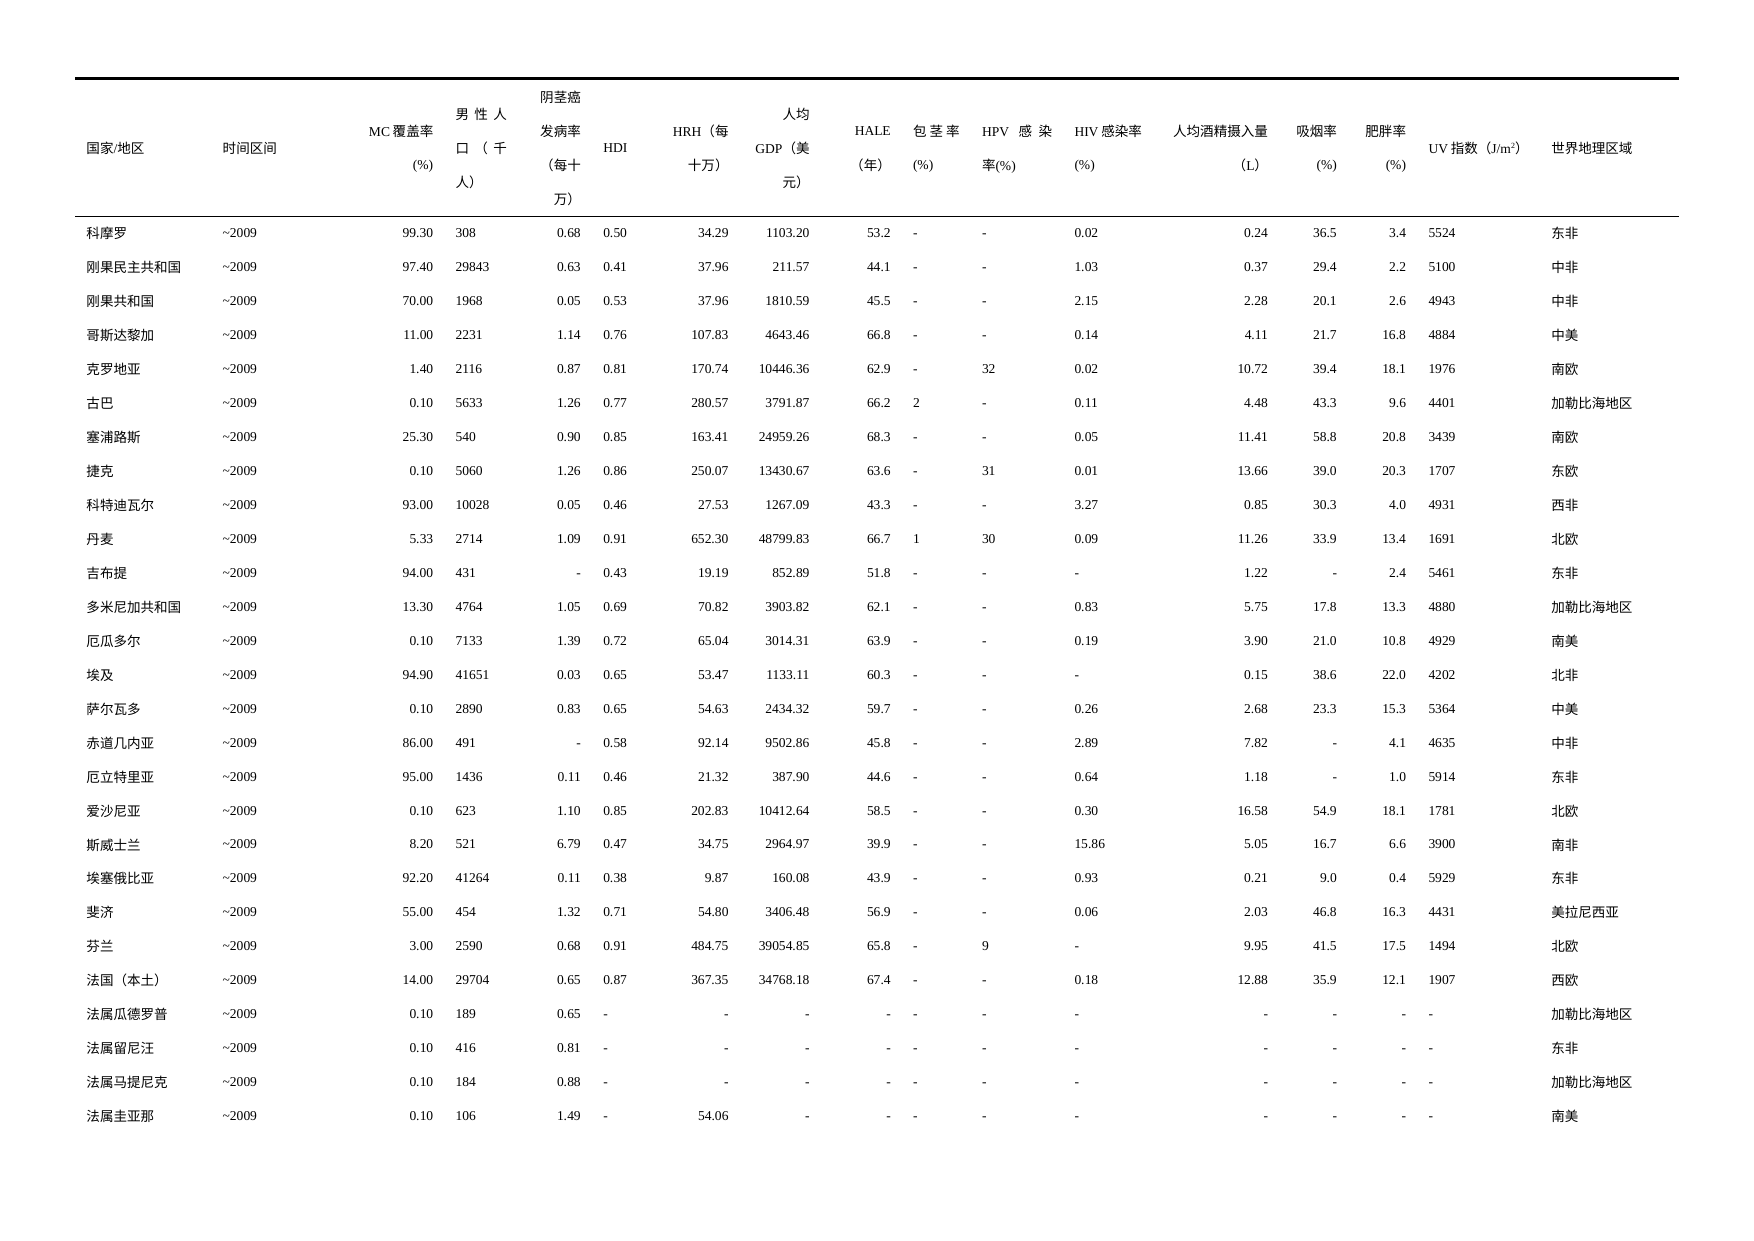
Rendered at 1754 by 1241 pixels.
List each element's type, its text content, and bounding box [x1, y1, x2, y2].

table_header HPV感染率(%) [971, 80, 1063, 216]
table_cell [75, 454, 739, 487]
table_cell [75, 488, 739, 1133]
table_header 包茎率(%) [902, 80, 971, 216]
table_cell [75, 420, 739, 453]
table_header HRH（每十万） [651, 80, 739, 216]
table_header 国家/地区 [75, 80, 211, 216]
table_header UV指数（J/m2） [1417, 80, 1540, 216]
table_header 阴茎癌发病率（每十万） [518, 80, 592, 216]
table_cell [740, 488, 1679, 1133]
table_header HALE（年） [820, 80, 902, 216]
table_header HDI [592, 80, 651, 216]
table_header 人均GDP（美元） [740, 80, 820, 216]
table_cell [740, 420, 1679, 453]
table_header 肥胖率(%) [1348, 80, 1417, 216]
table_header 世界地理区域 [1540, 80, 1679, 216]
table_header 人均酒精摄入量（L） [1153, 80, 1279, 216]
table_header 吸烟率(%) [1279, 80, 1348, 216]
table_header MC覆盖率(%) [356, 80, 444, 216]
table_header 时间区间 [211, 80, 356, 216]
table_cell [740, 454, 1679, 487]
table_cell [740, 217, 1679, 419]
table_header HIV感染率(%) [1063, 80, 1153, 216]
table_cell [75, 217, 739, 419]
table_header 男性人口（千人） [444, 80, 518, 216]
